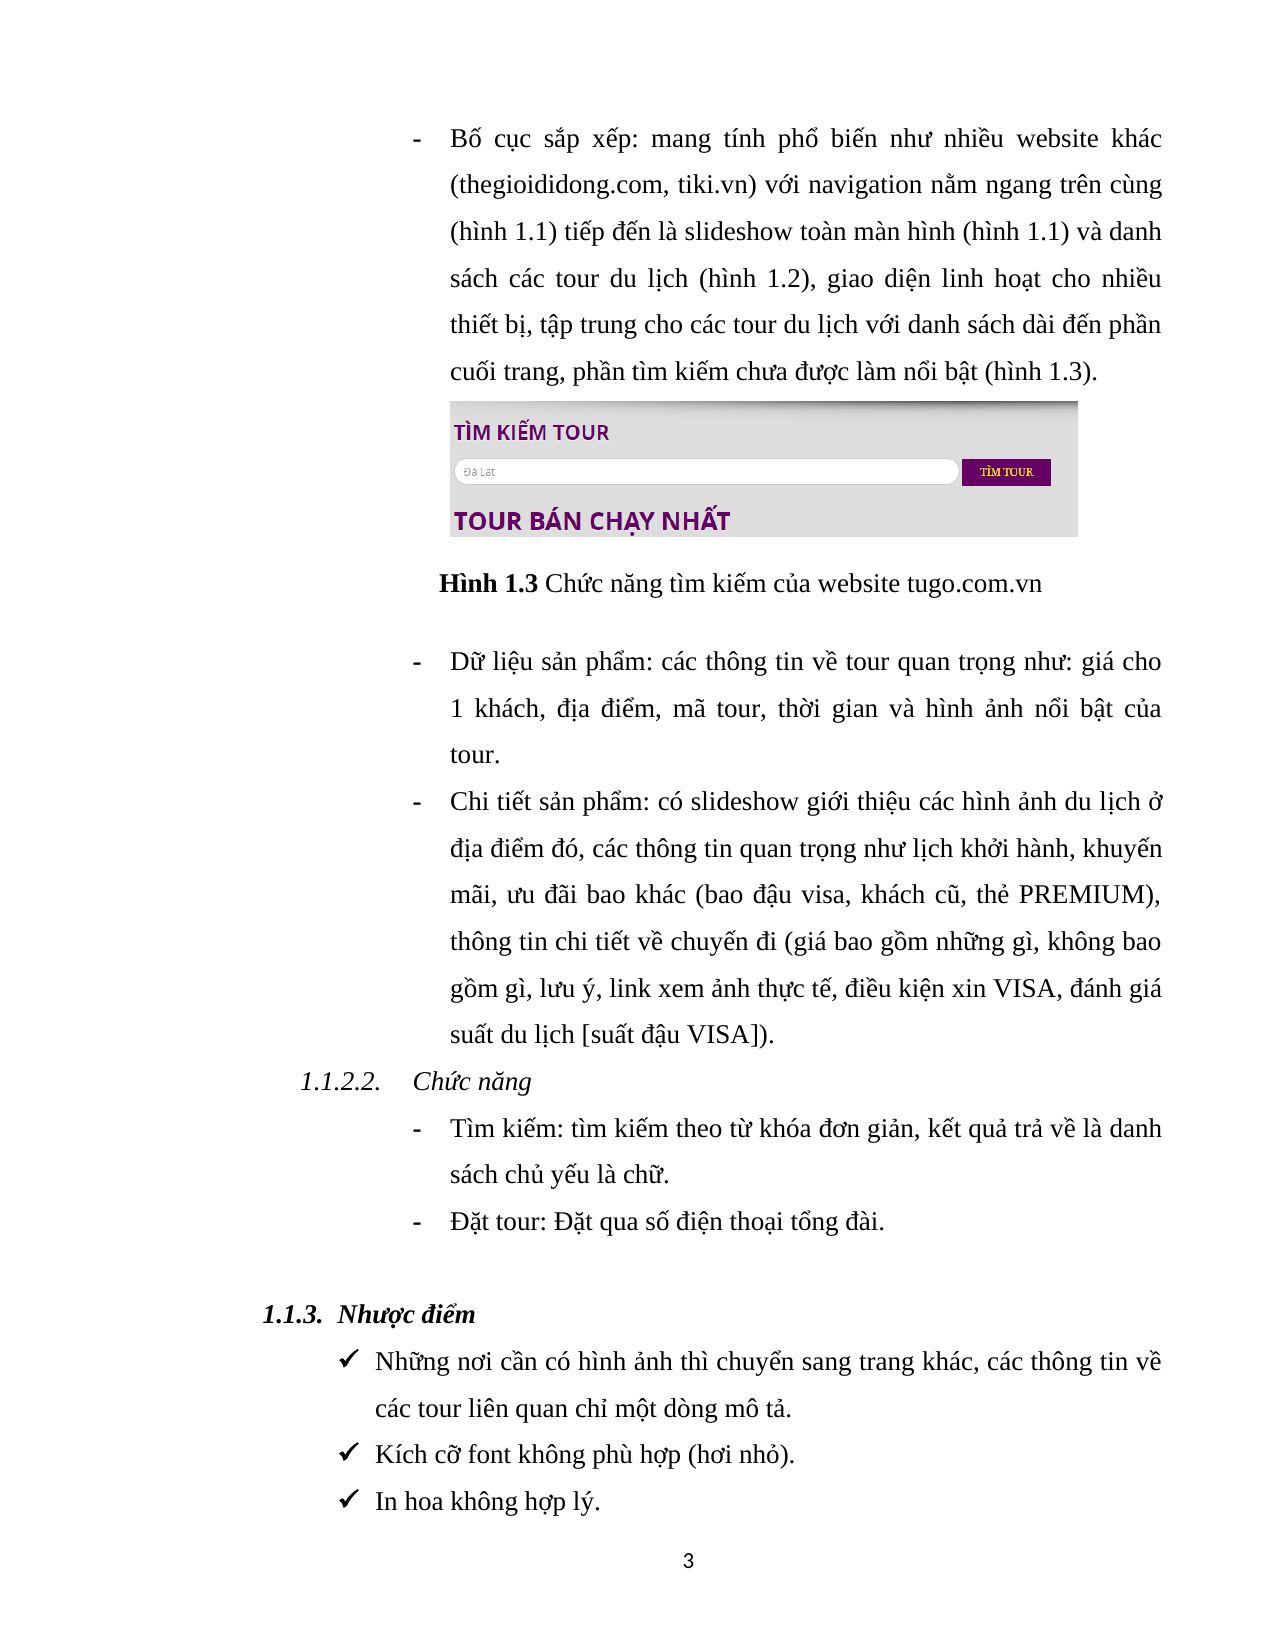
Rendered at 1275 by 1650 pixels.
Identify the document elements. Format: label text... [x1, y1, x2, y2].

list Đặt tour: Đặt qua số điện thoại tổng đài. [412, 1205, 1162, 1236]
picture [450, 401, 1079, 537]
list Chi tiết sản phẩm: có slideshow giới thiệu các hình ảnh du lịch ở địa điểm đó, các thông tin quan trọng như lịch khởi hành, khuyến mãi, ưu đãi bao khác (bao đậu visa, khách cũ, thẻ PREMIUM), thông tin chi tiết về chuyến đi (giá bao gồm những gì, không bao gồm gì, lưu ý, link xem ảnh thực tế, điều kiện xin VISA, đánh giá suất du lịch [suất đậu VISA]). [412, 785, 1162, 1049]
list Những nơi cần có hình ảnh thì chuyển sang trang khác, các thông tin về các tour liên quan chỉ một dòng mô tả. [337, 1345, 1162, 1423]
list Dữ liệu sản phẩm: các thông tin về tour quan trọng như: giá cho 1 khách, địa điểm, mã tour, thời gian và hình ảnh nổi bật của tour. [412, 645, 1162, 769]
list Nhược điểm [262, 1298, 1162, 1329]
list Chức năng [300, 1065, 1162, 1096]
list In hoa không hợp lý. [337, 1485, 1162, 1517]
subtitle Hình 1.3 Chức năng tìm kiếm của website tugo.com.vn [319, 567, 1162, 598]
list Tìm kiếm: tìm kiếm theo từ khóa đơn giản, kết quả trả về là danh sách chủ yếu là chữ. [412, 1112, 1162, 1189]
list Bố cục sắp xếp: mang tính phổ biến như nhiều website khác (thegioididong.com, tiki.vn) với navigation nằm ngang trên cùng (hình 1.1) tiếp đến là slideshow toàn màn hình (hình 1.1) và danh sách các tour du lịch (hình 1.2), giao diện linh hoạt cho nhiều thiết bị, tập trung cho các tour du lịch với danh sách dài đến phần cuối trang, phần tìm kiếm chưa được làm nổi bật (hình 1.3). [412, 122, 1162, 386]
list Kích cỡ font không phù hợp (hơi nhỏ). [337, 1438, 1162, 1470]
